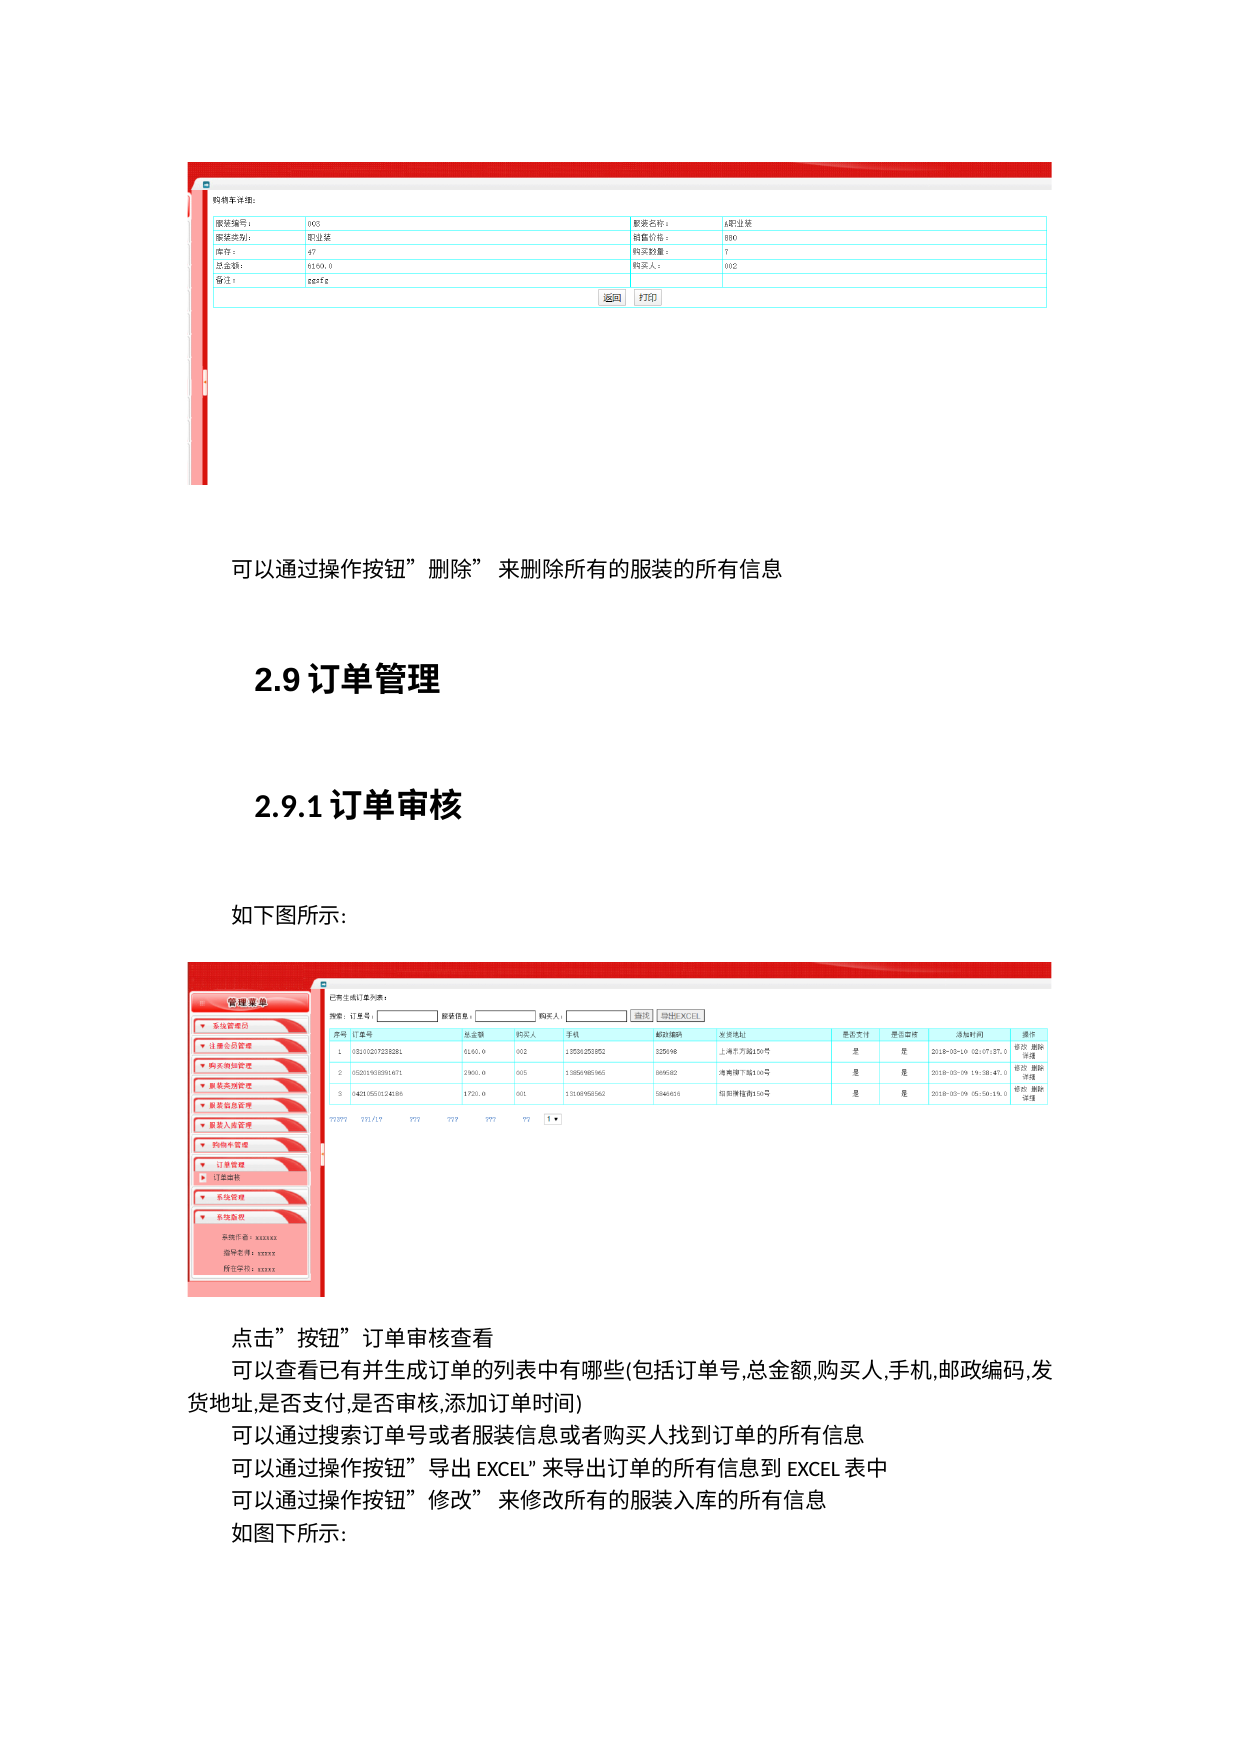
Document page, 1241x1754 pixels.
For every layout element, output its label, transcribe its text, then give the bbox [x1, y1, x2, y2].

subtitle 2.9订单管理 [187, 644, 1053, 709]
text 可以通过操作按钮”导出EXCEL” 来导出订单的所有信息到EXCEL表中 [187, 1450, 1053, 1483]
picture [187, 162, 1052, 485]
text 点击”按钮”订单审核查看 [187, 1320, 1053, 1353]
text 如图下所示: [187, 1515, 1053, 1548]
text 可以查看已有并生成订单的列表中有哪些(包括订单号,总金额,购买人,手机,邮政编码,发货地址,是否支付,是否审核,添加订单时间) [187, 1353, 1053, 1418]
text 可以通过搜索订单号或者服装信息或者购买人找到订单的所有信息 [187, 1418, 1053, 1450]
subtitle 2.9.1订单审核 [187, 771, 1053, 836]
picture [187, 962, 1052, 1297]
text 可以通过操作按钮”修改” 来修改所有的服装入库的所有信息 [187, 1483, 1053, 1515]
text 如下图所示: [187, 898, 1053, 930]
text 可以通过操作按钮”删除” 来删除所有的服装的所有信息 [187, 552, 1053, 584]
